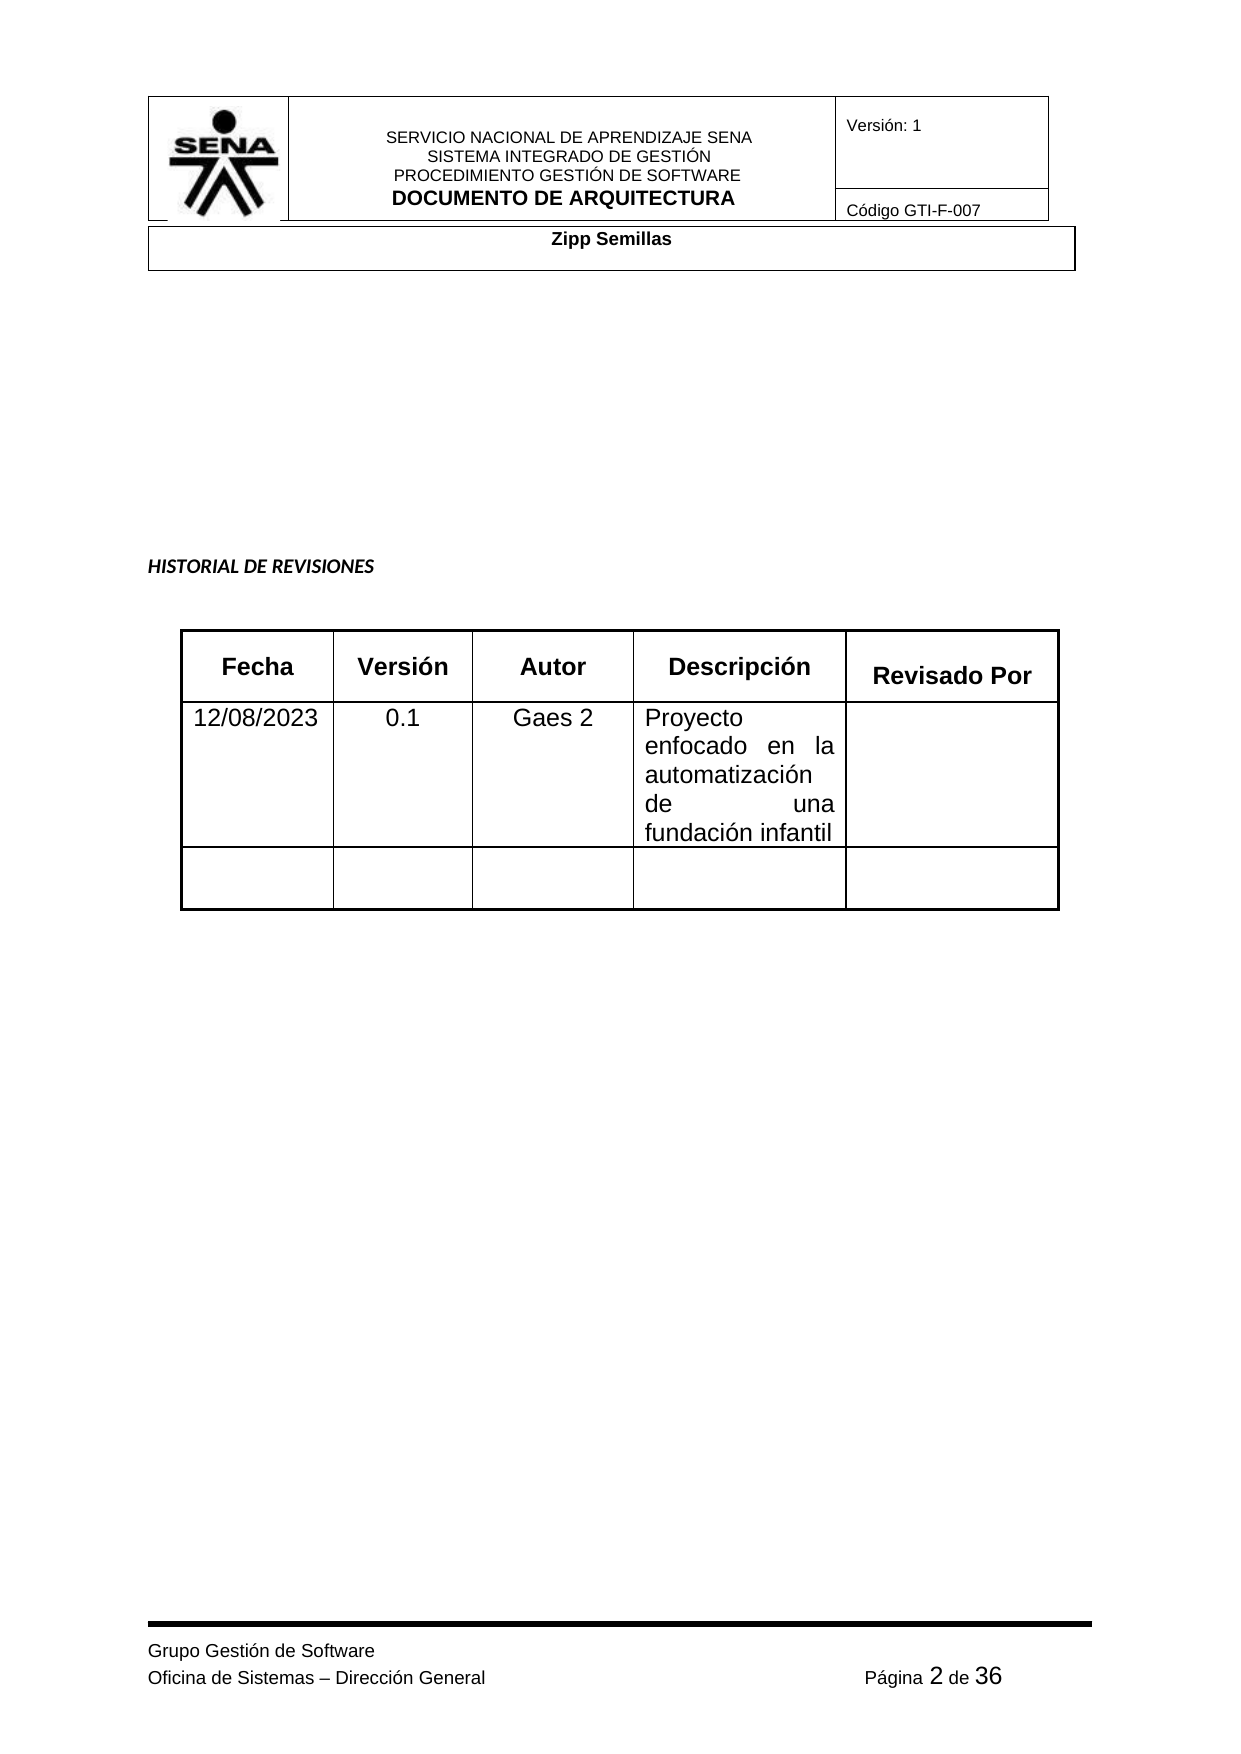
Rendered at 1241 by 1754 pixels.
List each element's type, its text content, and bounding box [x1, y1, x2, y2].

table_header Versión [334, 632, 472, 701]
table_cell [473, 848, 633, 908]
table_header Autor [473, 632, 633, 701]
table_cell 12/08/2023 [183, 703, 333, 846]
table_cell Gaes 2 [473, 703, 633, 846]
table_cell 0.1 [334, 703, 472, 846]
table_cell [847, 848, 1057, 908]
table_cell [183, 848, 333, 908]
picture [167, 106, 281, 221]
table_cell [847, 703, 1057, 846]
table_header Descripción [634, 632, 845, 701]
table_header Fecha [183, 632, 333, 701]
table_cell [334, 848, 472, 908]
table_header Revisado Por [847, 632, 1057, 701]
text HISTORIAL DE REVISIONES [148, 553, 1092, 578]
table_cell Proyecto enfocado en la automatización de una fundación infantil [634, 703, 845, 846]
table_cell [634, 848, 845, 908]
